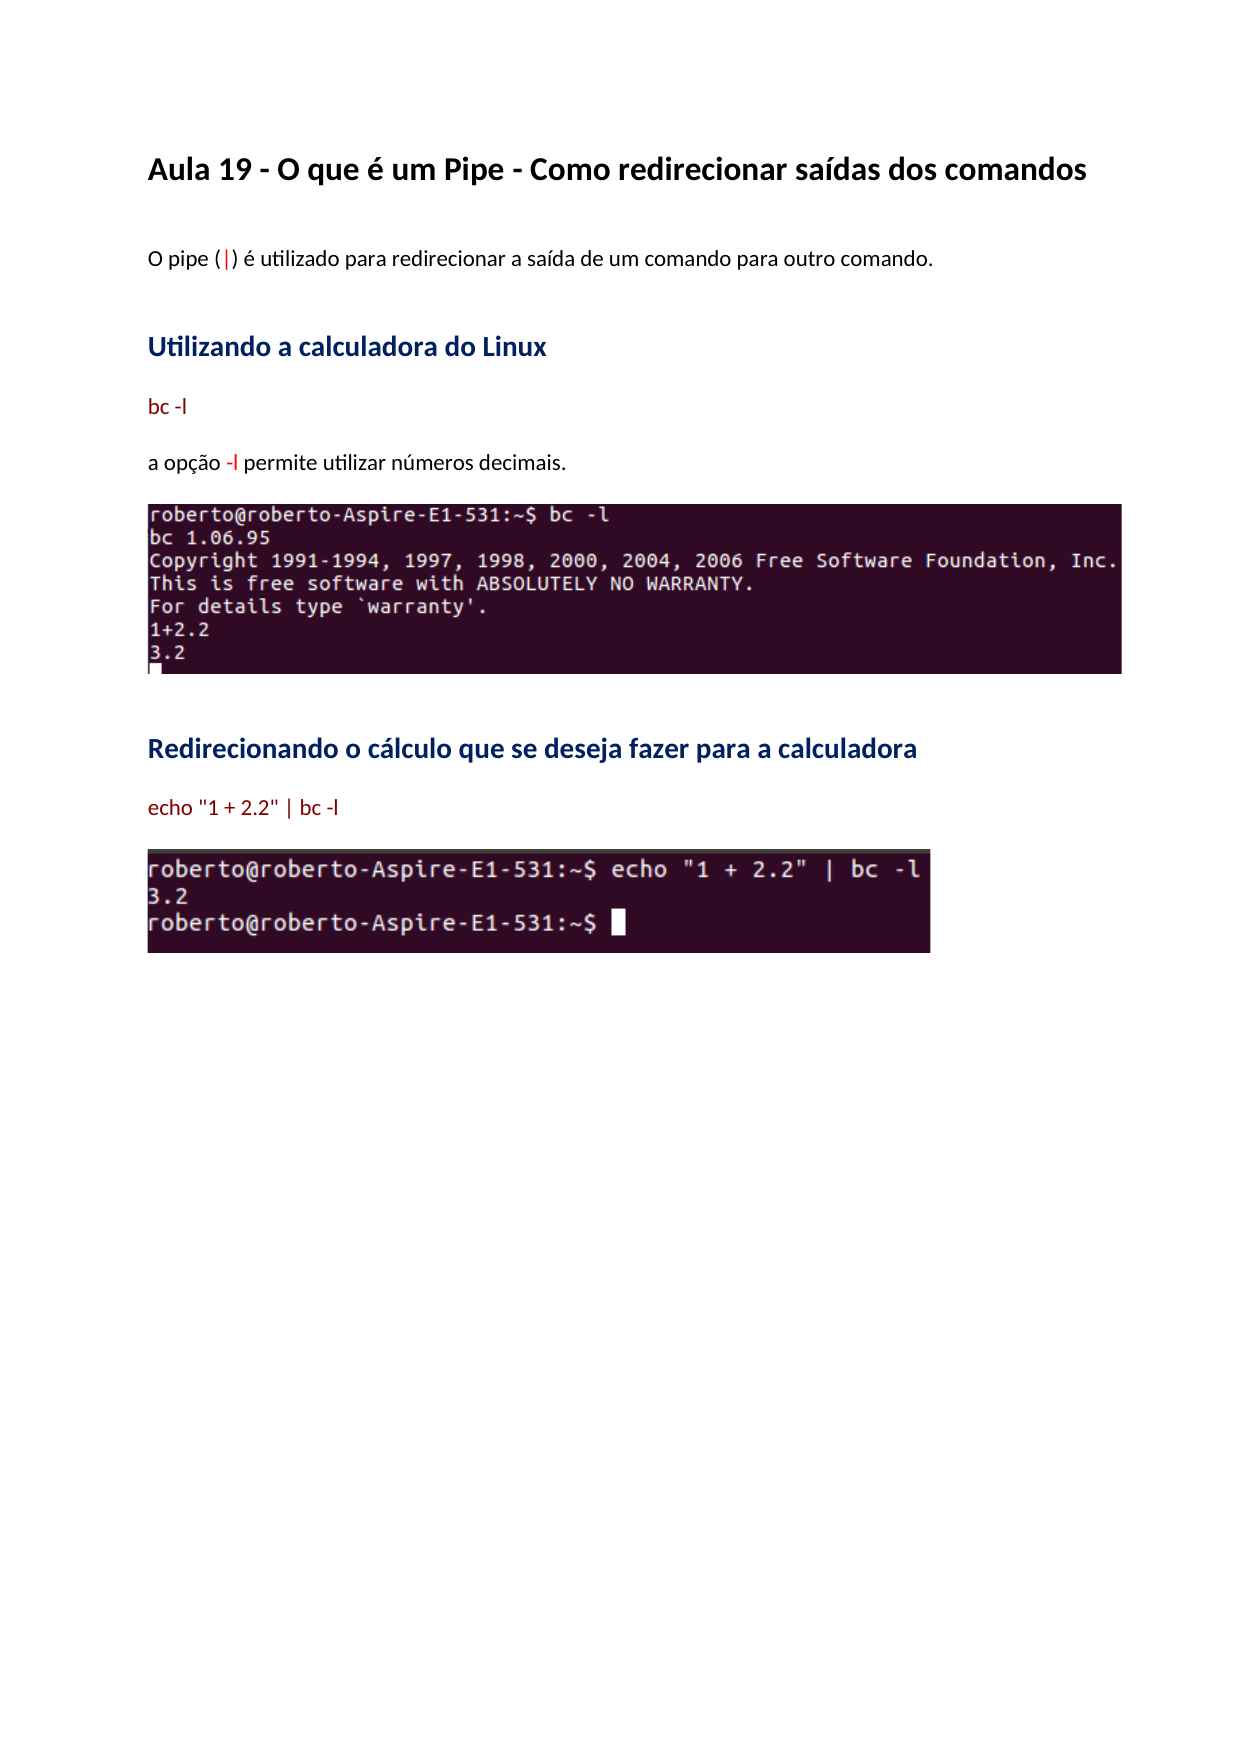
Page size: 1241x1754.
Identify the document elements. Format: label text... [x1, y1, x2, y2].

picture [147, 849, 931, 953]
text O pipe (|) é utilizado para redirecionar a saída de um comando para outro comando. [148, 244, 1122, 272]
text a opção -l permite utilizar números decimais. [148, 448, 1122, 476]
text echo "1 + 2.2" | bc -l [148, 793, 1122, 821]
subtitle Utilizando a calculadora do Linux [148, 328, 1122, 364]
text bc -l [148, 392, 1122, 420]
subtitle Redirecionando o cálculo que se deseja fazer para a calculadora [148, 730, 1122, 765]
subtitle Aula 19 - O que é um Pipe - Como redirecionar saídas dos comandos [148, 148, 1122, 188]
picture [147, 504, 1122, 674]
